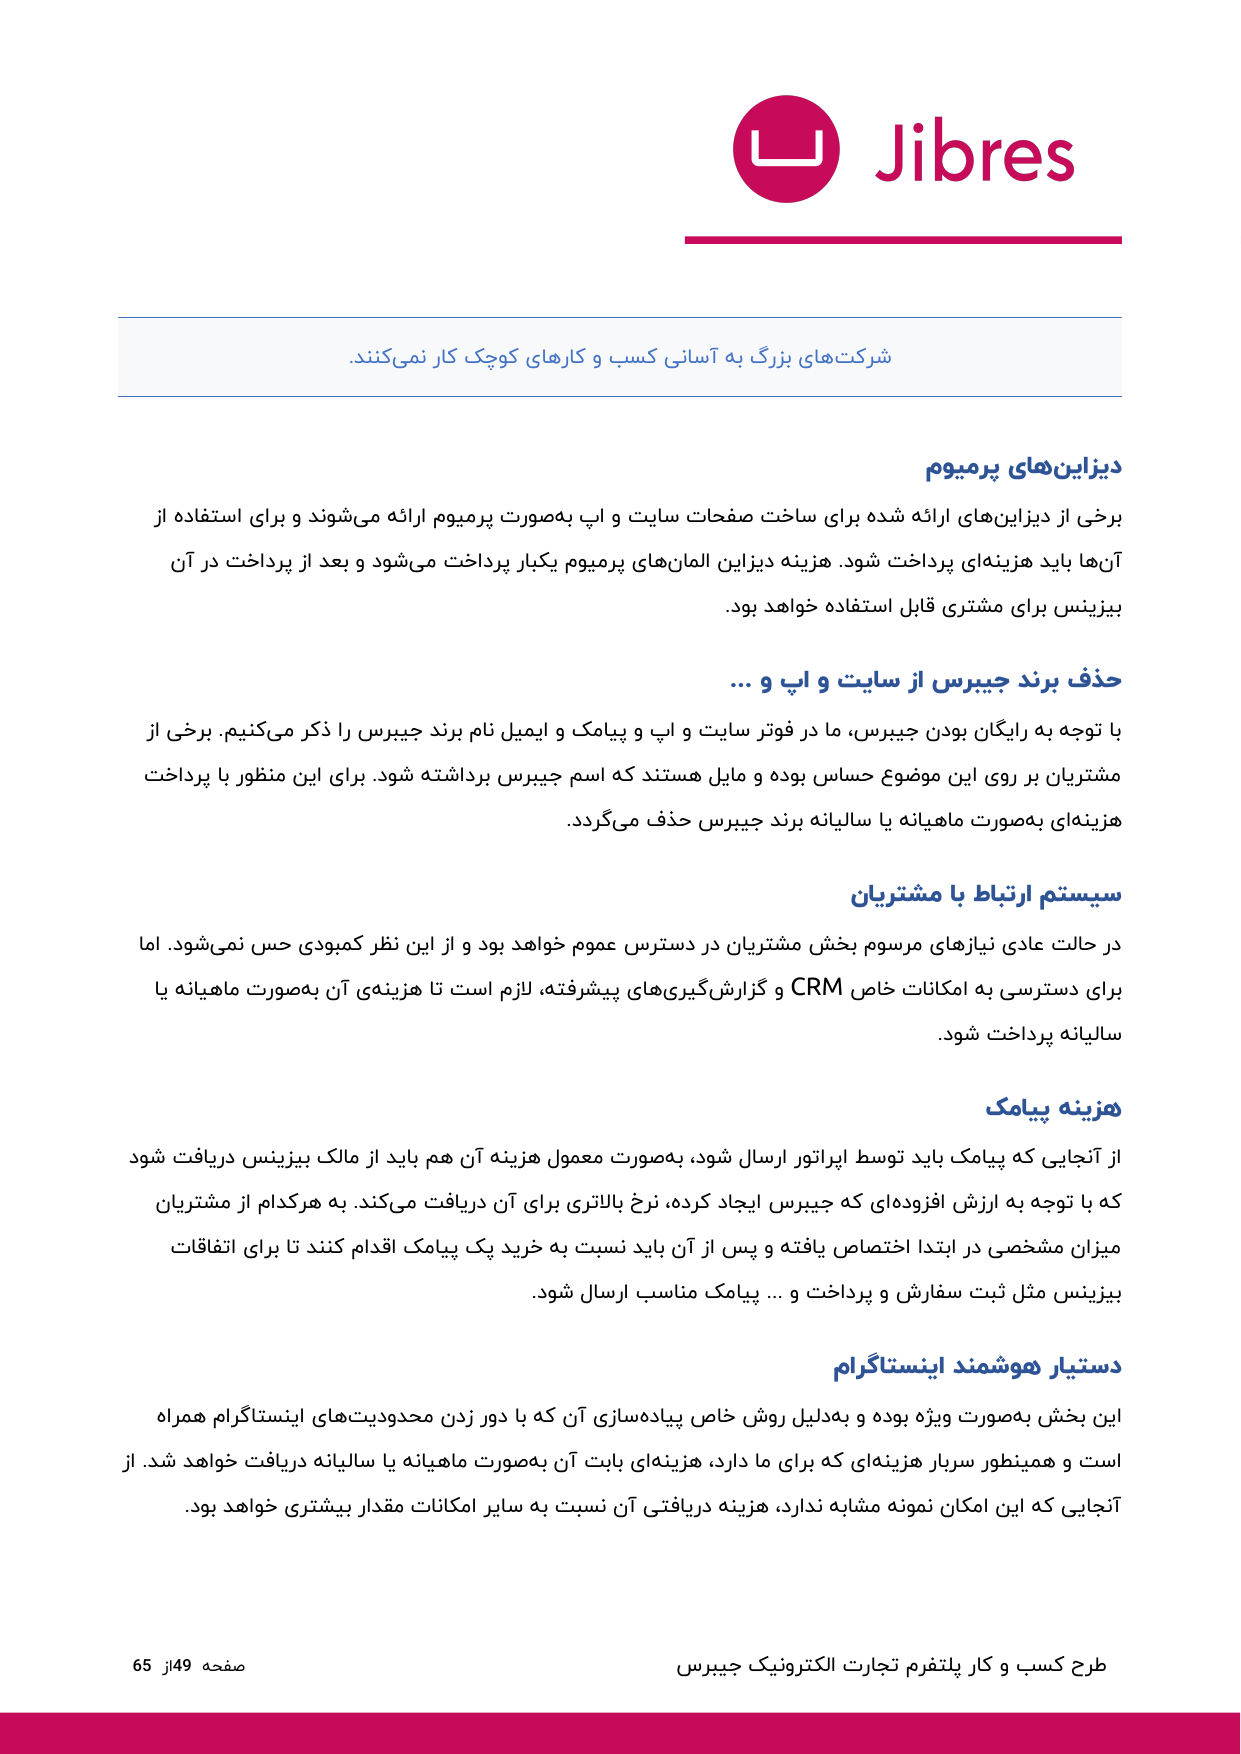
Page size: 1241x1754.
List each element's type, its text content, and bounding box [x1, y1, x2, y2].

subtitle دیزاین‌های پرمیوم [118, 443, 1122, 487]
text از آنجایی که پیامک باید توسط اپراتور ارسال شود، به‌صورت معمول هزینه آن هم باید از مالک بیزینس دریافت شود که با توجه به ارزش افزوده‌ای که جیبرس ایجاد کرده، نرخ بالاتری برای آن دریافت می‌کند. به هرکدام از مشتریان میزان مشخصی در ابتدا اختصاص یافته و پس از آن باید نسبت به خرید پک پیامک اقدام کنند تا برای اتفاقات بیزینس مثل ثبت سفارش و پرداخت و ... پیامک مناسب ارسال شود. [118, 1139, 1122, 1310]
subtitle سیستم ارتباط با مشتریان [118, 871, 1122, 914]
text در حالت عادی نیازهای مرسوم بخش مشتریان در دسترس عموم خواهد بود و از این نظر کمبودی حس نمی‌شود. اما برای دسترسی به امکانات خاص CRM و گزارش‌گیری‌های پیشرفته، لازم است تا هزینه‌ی آن به‌صورت ماهیانه یا سالیانه پرداخت شود. [118, 925, 1122, 1051]
subtitle هزینه پیامک [118, 1085, 1122, 1128]
text شرکت‌های بزرگ به آسانی کسب و کارهای کوچک کار نمی‌کنند. [118, 318, 1122, 396]
text برخی از دیزاین‌های ارائه شده برای ساخت صفحات سایت و اپ به‌صورت پرمیوم ارائه می‌شوند و برای استفاده از آن‌ها باید هزینه‌ای پرداخت شود. هزینه دیزاین المان‌های پرمیوم یکبار پرداخت می‌شود و بعد از پرداخت در آن بیزینس برای مشتری قابل استفاده خواهد بود. [118, 497, 1122, 623]
text با توجه به رایگان بودن جیبرس، ما در فوتر سایت و اپ و پیامک و ایمیل نام برند جیبرس را ذکر می‌کنیم. برخی از مشتریان بر روی این موضوع حساس بوده و مایل هستند که اسم جیبرس برداشته شود. برای این منظور با پرداخت هزینه‌ای به‌صورت ماهیانه یا سالیانه برند جیبرس حذف می‌گردد. [118, 711, 1122, 837]
subtitle دستیار هوشمند اینستاگرام [118, 1344, 1122, 1387]
text این بخش به‌صورت ویژه بوده و به‌دلیل روش خاص پیاده‌سازی آن که با دور زدن محدودیت‌های اینستاگرام همراه است و همینطور سربار هزینه‌ای که برای ما دارد، هزینه‌ای بابت آن به‌صورت ماهیانه یا سالیانه دریافت خواهد شد. از آنجایی که این امکان نمونه مشابه ندارد، هزینه دریافتی آن نسبت به سایر امکانات مقدار بیشتری خواهد بود. [118, 1398, 1122, 1524]
picture [726, 88, 1081, 210]
subtitle حذف برند جیبرس از سایت و اپ و ... [118, 657, 1122, 701]
